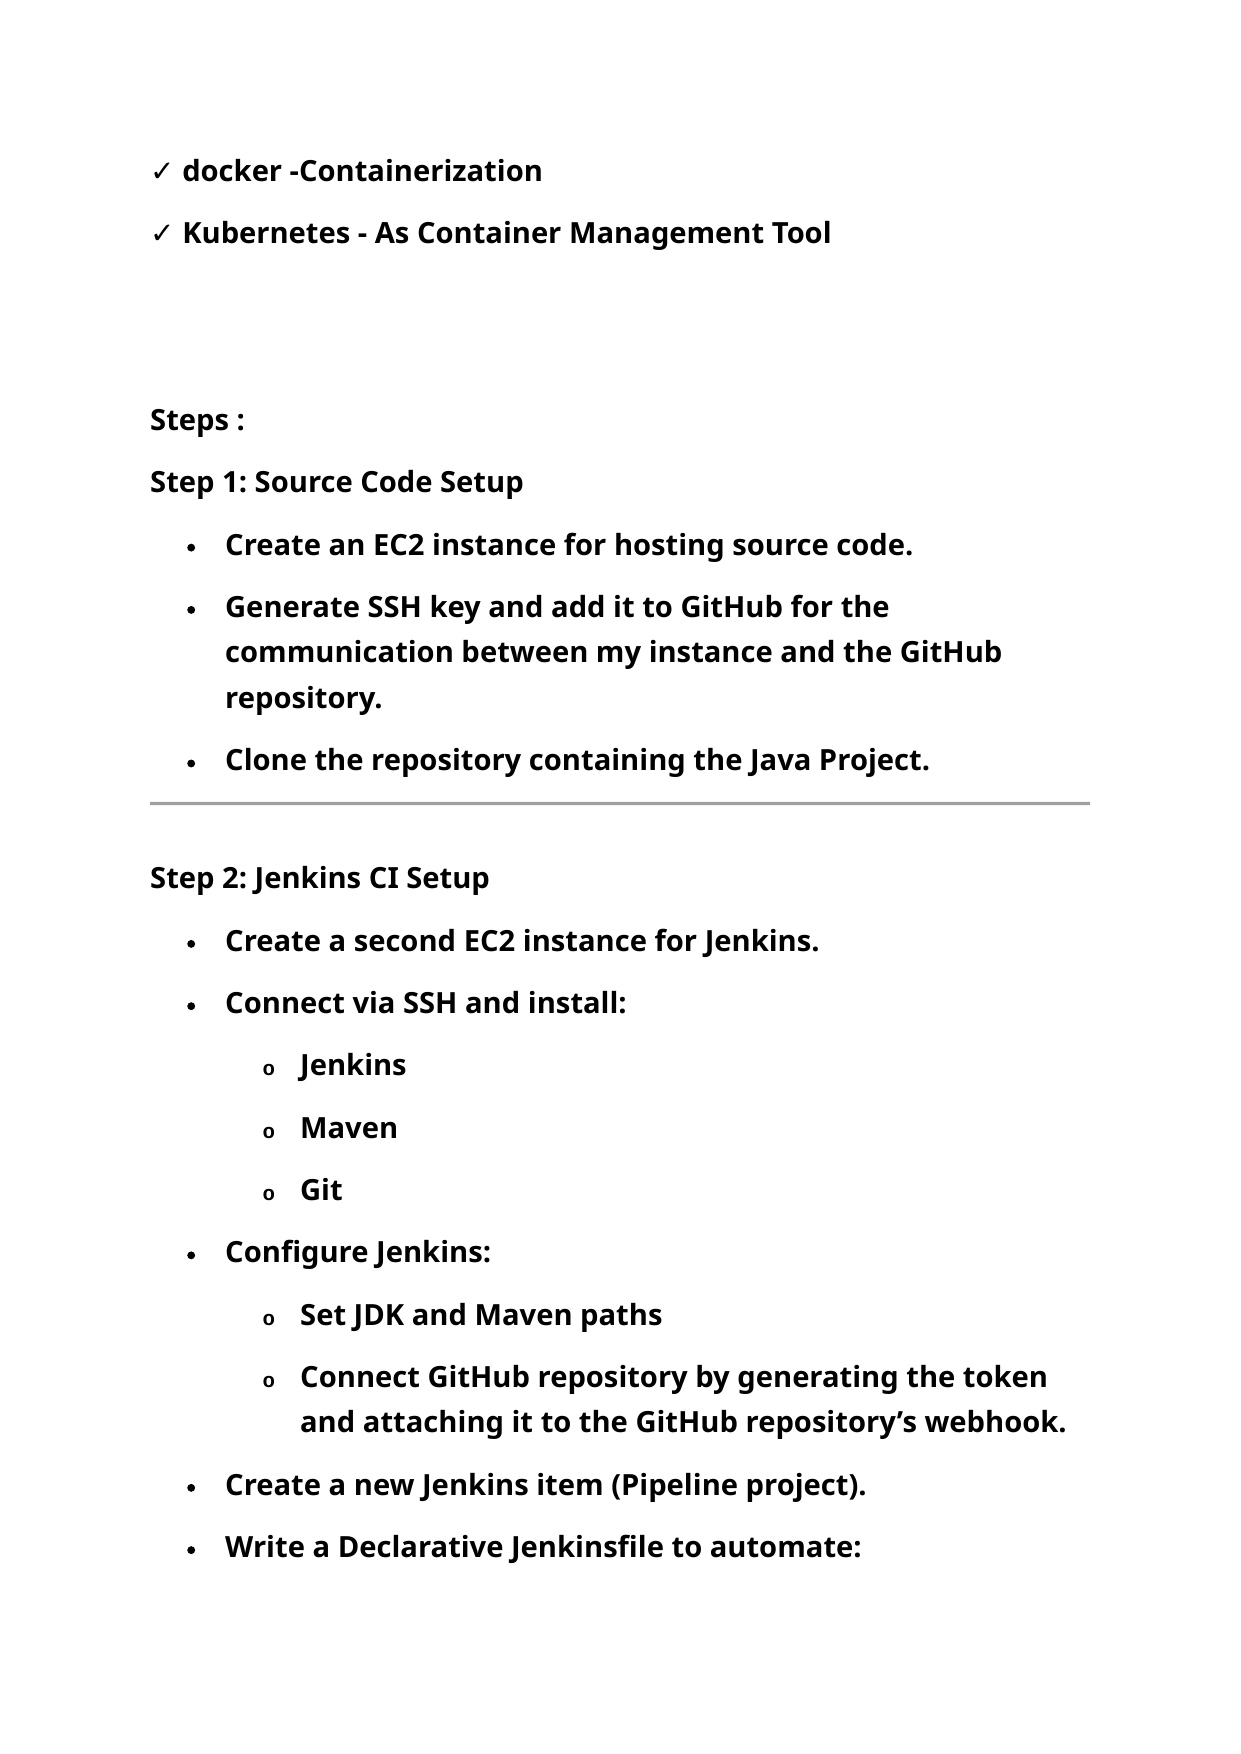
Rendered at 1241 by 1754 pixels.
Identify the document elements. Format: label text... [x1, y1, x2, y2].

list Create a new Jenkins item (Pipeline project). [187, 1464, 1090, 1504]
text ✓ Kubernetes - As Container Management Tool [150, 212, 1090, 252]
text Steps : [150, 399, 1090, 439]
list Generate SSH key and add it to GitHub for the communication between my instance and the GitHub repository. [187, 586, 1090, 717]
text Step 1: Source Code Setup [150, 461, 1090, 501]
list Configure Jenkins: [187, 1231, 1090, 1271]
list Clone the repository containing the Java Project. [187, 739, 1090, 779]
list Connect GitHub repository by generating the token and attaching it to the GitHub repository’s webhook. [262, 1356, 1090, 1441]
list Git [262, 1169, 1090, 1209]
list Write a Declarative Jenkinsfile to automate: [187, 1526, 1090, 1566]
list Create an EC2 instance for hosting source code. [187, 524, 1090, 563]
list Jenkins [262, 1044, 1090, 1084]
list Maven [262, 1107, 1090, 1147]
list Create a second EC2 instance for Jenkins. [187, 920, 1090, 960]
text ✓ docker -Containerization [150, 150, 1090, 190]
list Set JDK and Maven paths [262, 1294, 1090, 1333]
text Step 2: Jenkins CI Setup [150, 858, 1090, 897]
list Connect via SSH and install: [187, 982, 1090, 1022]
